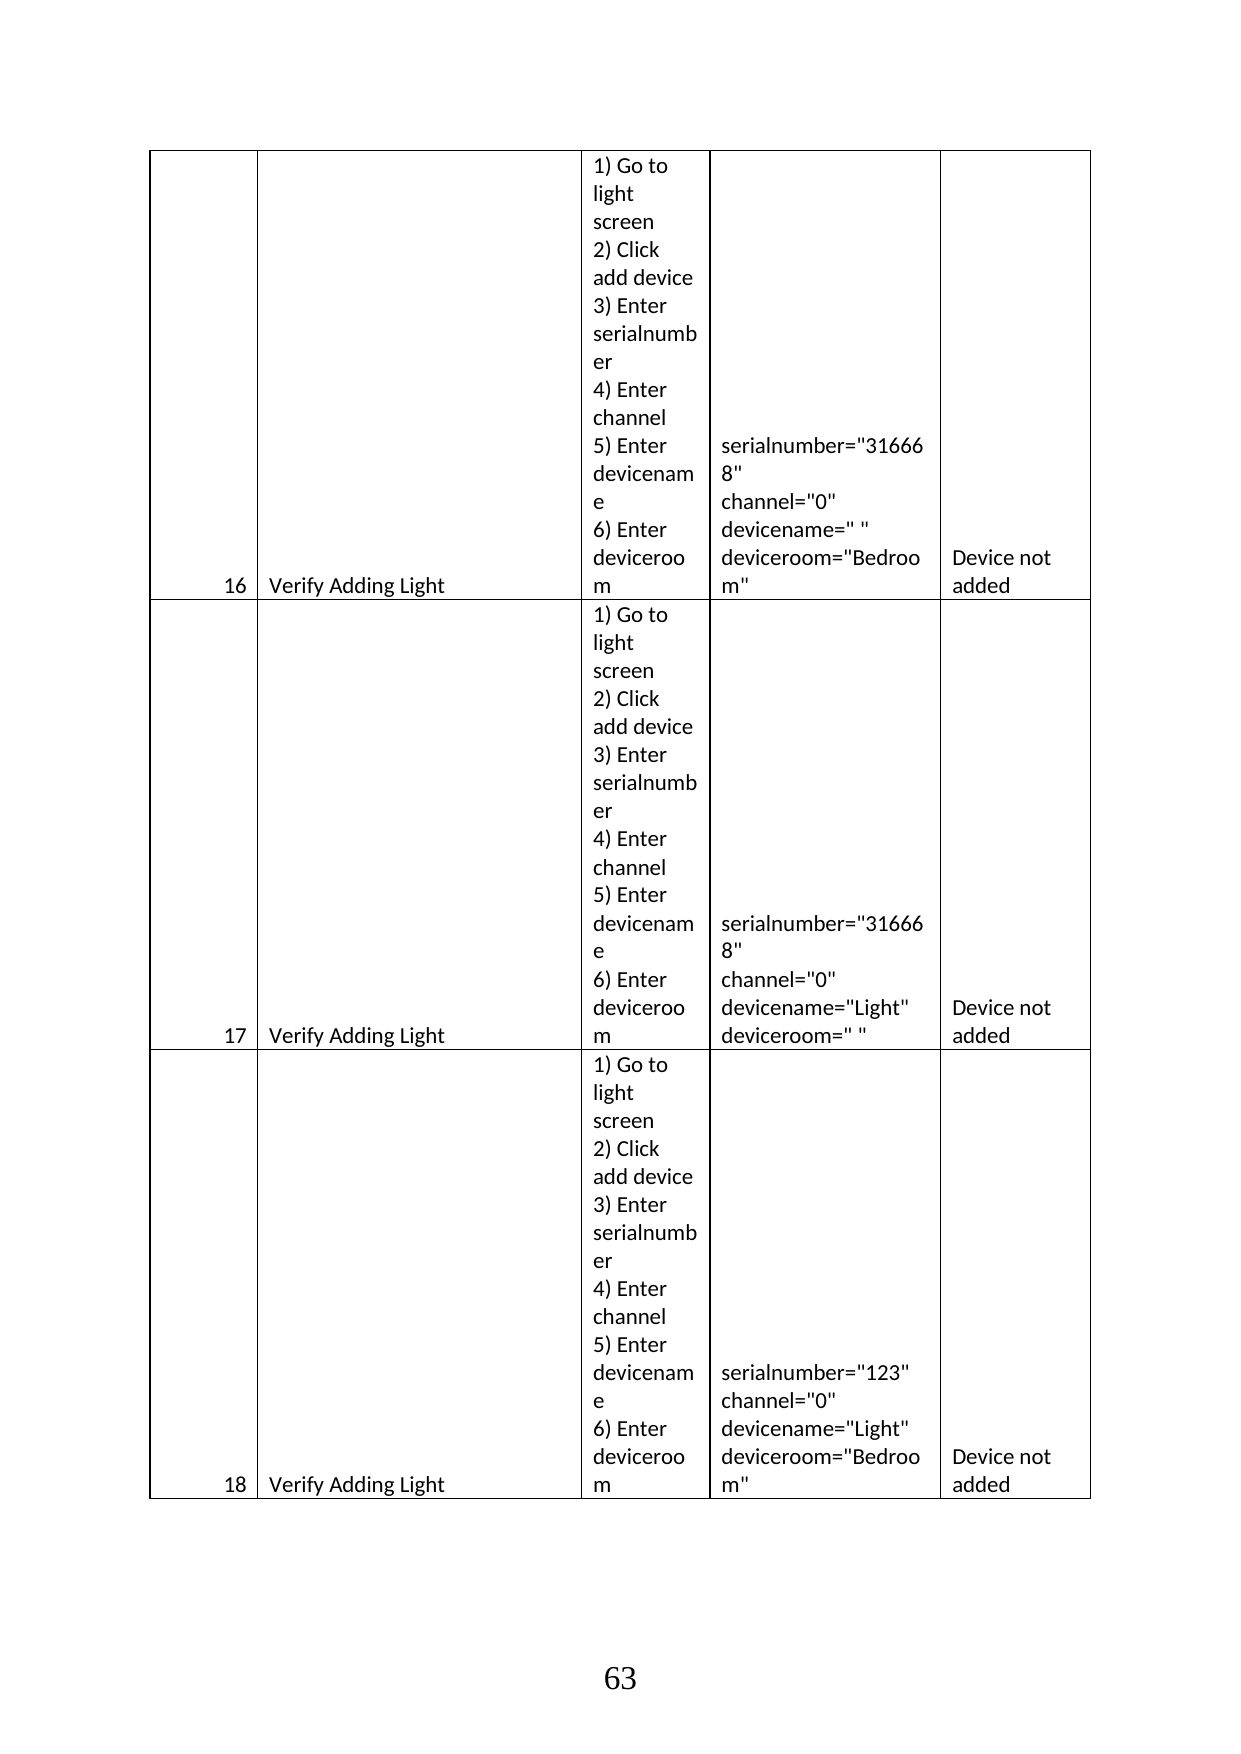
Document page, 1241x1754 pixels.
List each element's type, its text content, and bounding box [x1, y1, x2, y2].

table_cell Device not added [941, 1050, 1090, 1498]
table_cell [582, 1050, 709, 1498]
table_cell Verify Adding Light [258, 600, 581, 1049]
table_cell serialnumber="123" channel="0" devicename="Light" deviceroom="Bedroom" [711, 1050, 940, 1498]
table_cell Verify Adding Light [258, 151, 581, 599]
table_cell serialnumber="316668" channel="0" devicename=" " deviceroom="Bedroom" [711, 151, 940, 599]
table_cell 18 [151, 1050, 257, 1498]
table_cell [582, 151, 709, 599]
table_cell 16 [151, 151, 257, 599]
table_cell Device not added [941, 600, 1090, 1049]
table_cell 17 [151, 600, 257, 1049]
table_cell serialnumber="316668" channel="0" devicename="Light" deviceroom=" " [711, 600, 940, 1049]
table_cell Verify Adding Light [258, 1050, 581, 1498]
table_cell 1) Go to light screen 2) Click add device 3) Enter serialnumber 4) Enter channel 5) Enter devicename 6) Enter deviceroom [582, 600, 709, 1049]
table_cell Device not added [941, 151, 1090, 599]
